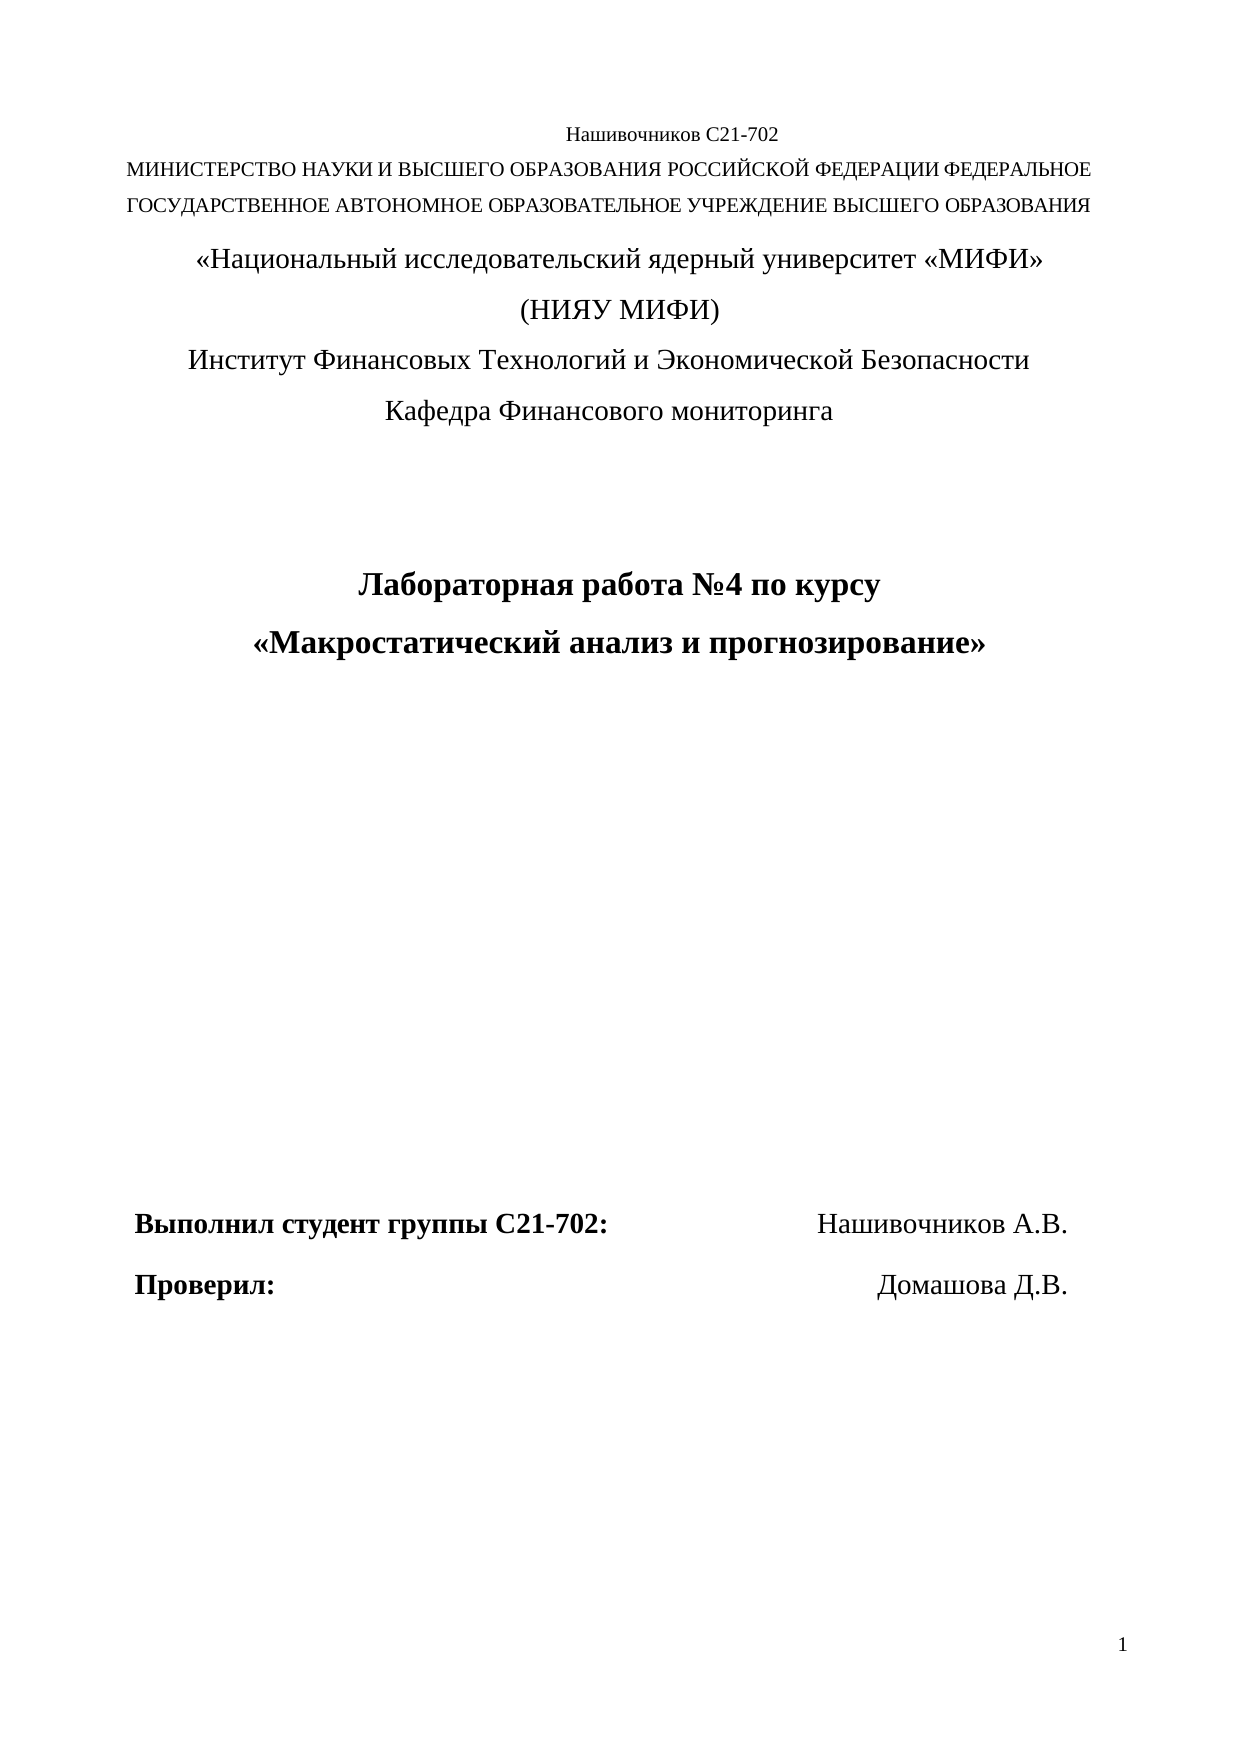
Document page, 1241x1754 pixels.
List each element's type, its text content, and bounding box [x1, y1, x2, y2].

table_cell Домашова Д.В. [670, 1240, 1079, 1300]
text «Национальный исследовательский ядерный университет «МИФИ» (НИЯУ МИФИ) [169, 242, 1070, 326]
table_header Нашивочников А.В. [670, 1179, 1079, 1240]
table_header Выполнил студент группы С21-702: [123, 1179, 670, 1240]
text Институт Финансовых Технологий и Экономической Безопасности Кафедра Финансового мониторинга [157, 342, 1061, 426]
text МИНИСТЕРСТВО НАУКИ И ВЫСШЕГО ОБРАЗОВАНИЯ РОССИЙСКОЙ ФЕДЕРАЦИИ ФЕДЕРАЛЬНОЕ ГОСУДАРСТВЕННОЕ АВТОНОМНОЕ ОБРАЗОВАТЕЛЬНОЕ УЧРЕЖДЕНИЕ ВЫСШЕГО ОБРАЗОВАНИЯ [83, 157, 1134, 217]
table_cell Проверил: [123, 1240, 670, 1300]
text «Макростатический анализ и прогнозирование» [169, 622, 1070, 660]
text Лабораторная работа №4 по курсу [169, 564, 1070, 603]
